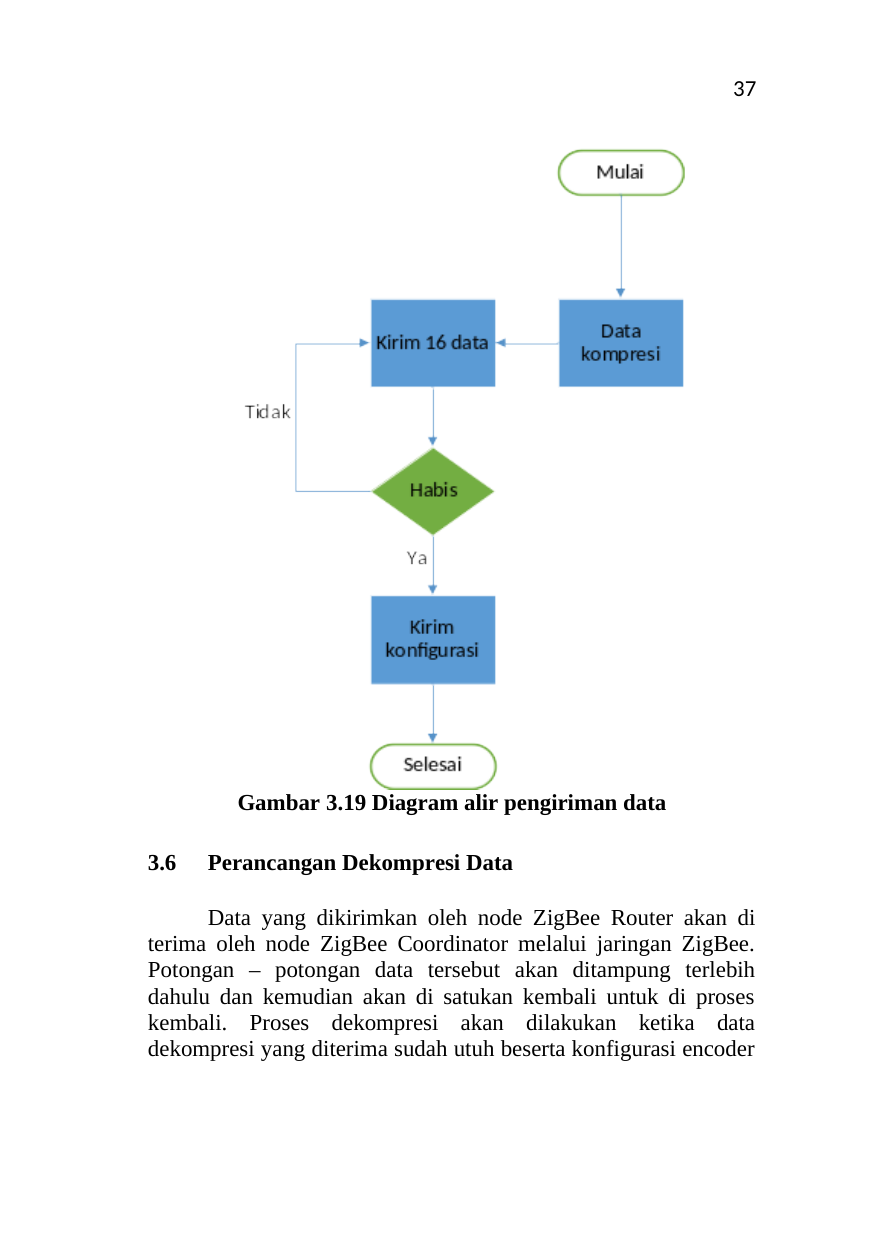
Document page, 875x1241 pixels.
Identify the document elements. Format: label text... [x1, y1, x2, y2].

subtitle Perancangan Dekompresi Data [148, 849, 756, 876]
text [148, 904, 756, 1062]
